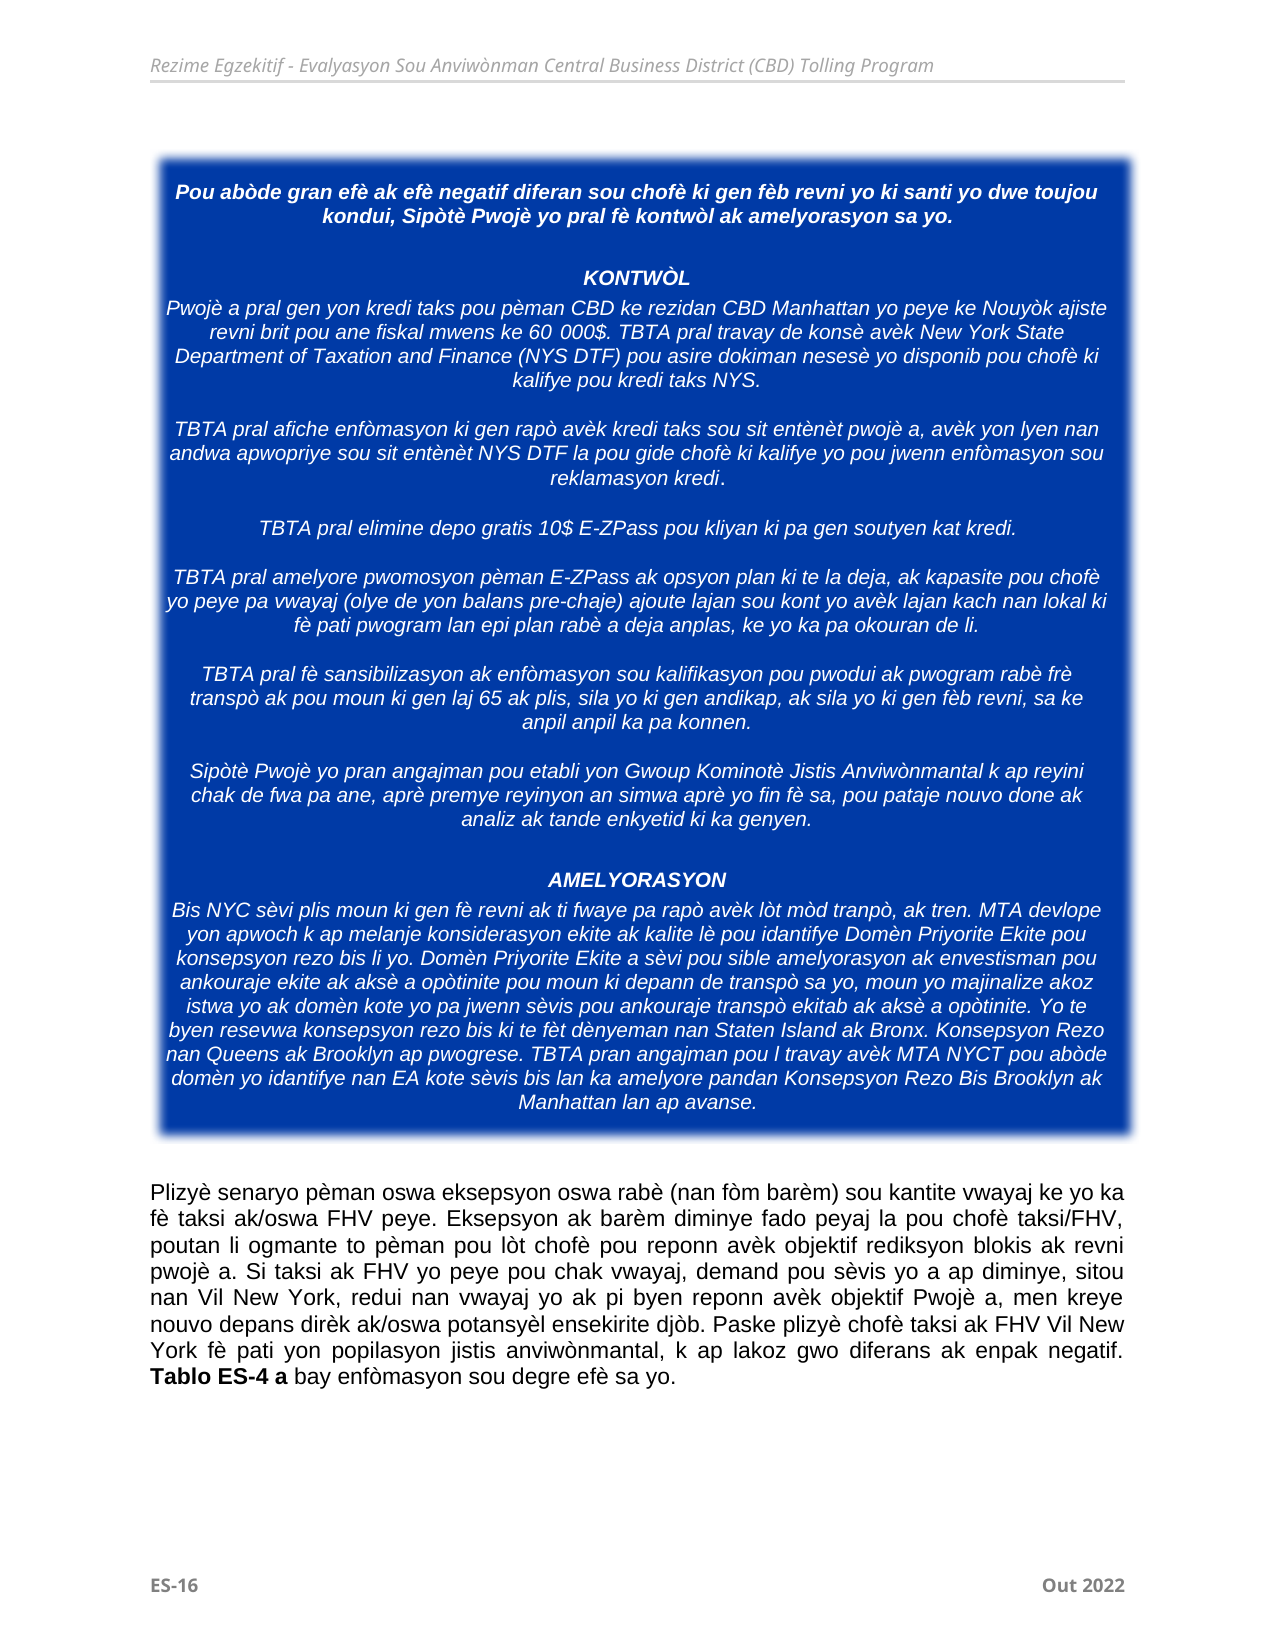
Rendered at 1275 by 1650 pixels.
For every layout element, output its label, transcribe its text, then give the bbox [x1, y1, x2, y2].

text Plizyè senaryo pèman oswa eksepsyon oswa rabè (nan fòm barèm) sou kantite vwayaj ke yo ka fè taksi ak/oswa FHV peye. Eksepsyon ak barèm diminye fado peyaj la pou chofè taksi/FHV, poutan li ogmante to pèman pou lòt chofè pou reponn avèk objektif rediksyon blokis ak revni pwojè a. Si taksi ak FHV yo peye pou chak vwayaj, demand pou sèvis yo a ap diminye, sitou nan Vil New York, redui nan vwayaj yo ak pi byen reponn avèk objektif Pwojè a, men kreye nouvo depans dirèk ak/oswa potansyèl ensekirite djòb. Paske plizyè chofè taksi ak FHV Vil New York fè pati yon popilasyon jistis anviwònmantal, k ap lakoz gwo diferans ak enpak negatif. Tablo ES-4 a bay enfòmasyon sou degre efè sa yo. [150, 1179, 1125, 1390]
